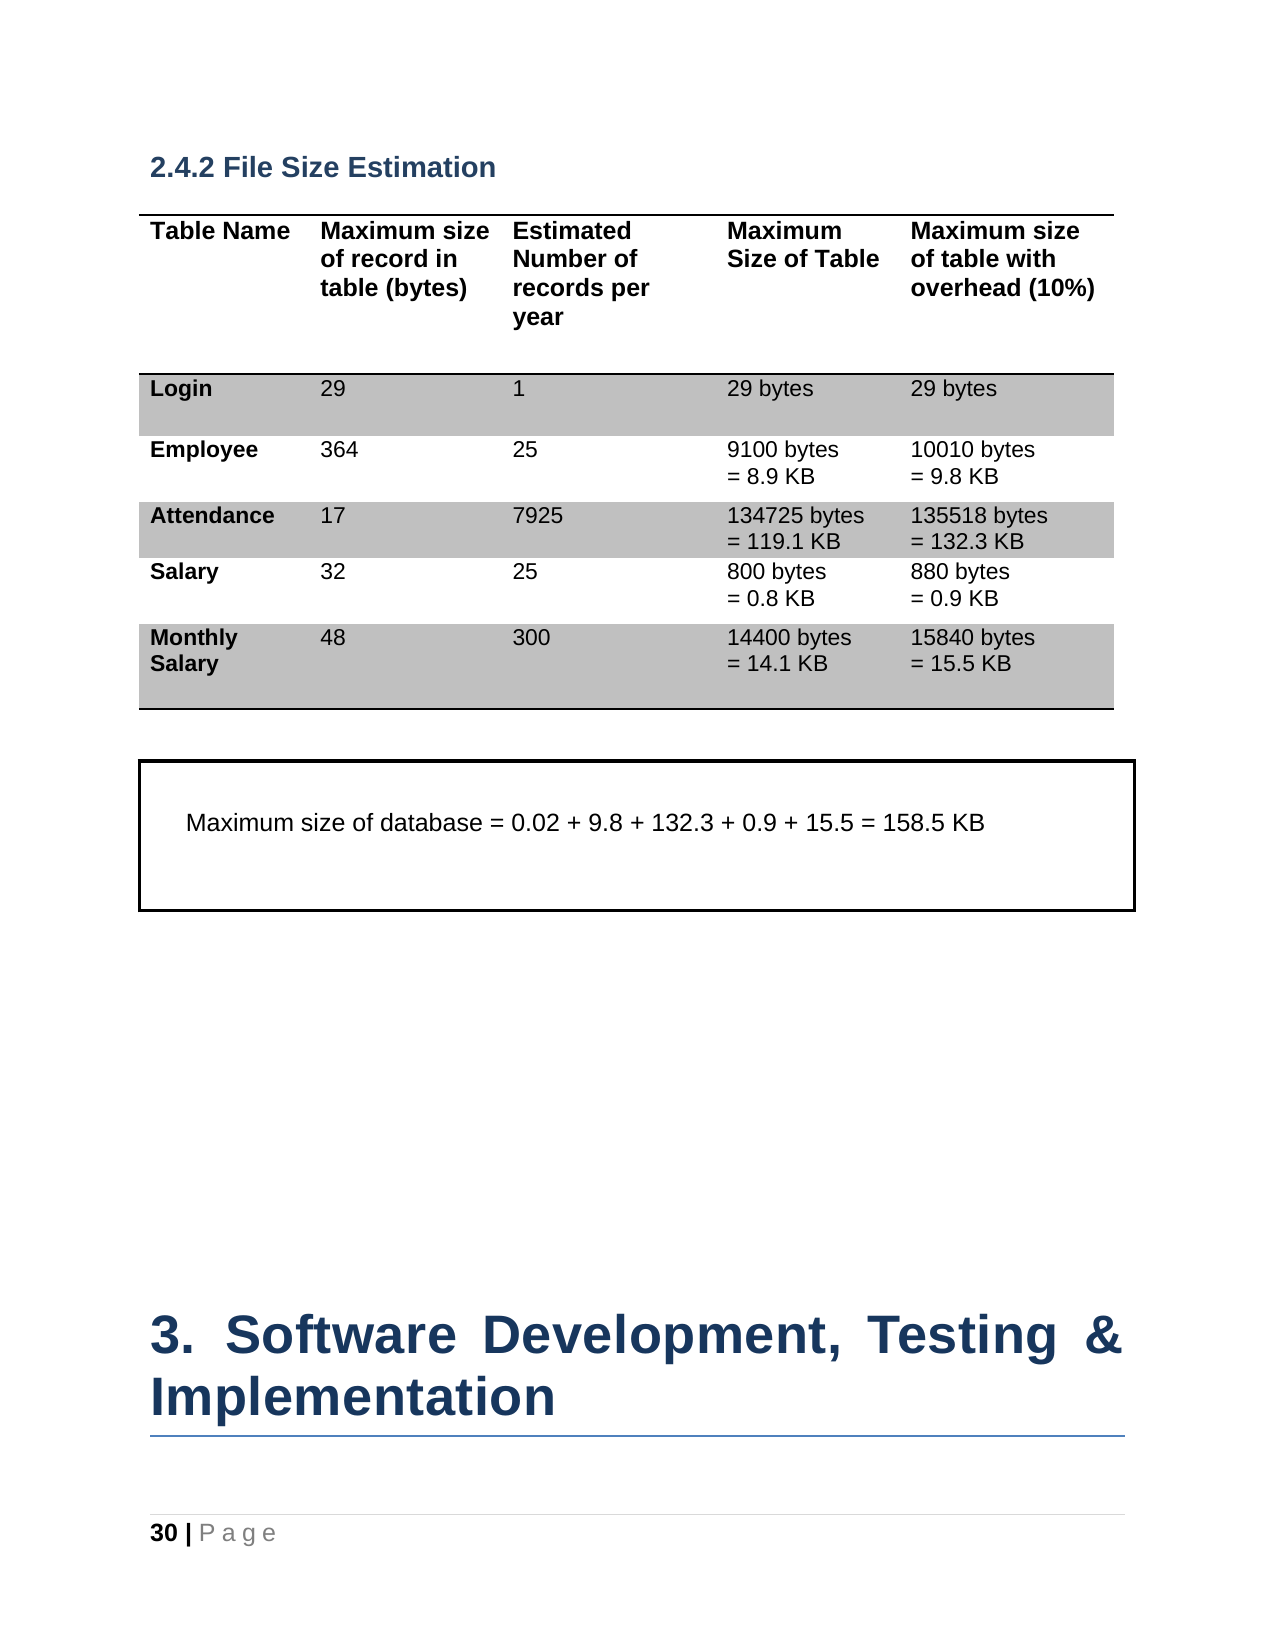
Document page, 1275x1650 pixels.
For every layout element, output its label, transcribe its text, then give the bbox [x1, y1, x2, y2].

table_header Maximum size of record in table (bytes) [309, 216, 501, 373]
table_cell 7925 [501, 502, 716, 558]
table_cell Salary [139, 558, 309, 624]
table_cell Login [139, 375, 309, 436]
table_cell 29 bytes [716, 375, 899, 436]
table_header Maximum Size of Table [716, 216, 899, 373]
table_header Maximum size of table with overhead (10%) [899, 216, 1114, 373]
table_cell 9100 bytes = 8.9 KB [716, 436, 899, 502]
table_cell 14400 bytes = 14.1 KB [716, 624, 899, 708]
table_cell 32 [309, 558, 501, 624]
table_cell 800 bytes = 0.8 KB [716, 558, 899, 624]
table_cell 1 [501, 375, 716, 436]
table_cell 29 [309, 375, 501, 436]
table_header Estimated Number of records per year [501, 216, 716, 373]
table_cell 29 bytes [899, 375, 1114, 436]
table_cell 880 bytes = 0.9 KB [899, 558, 1114, 624]
table_cell 17 [309, 502, 501, 558]
table_header Table Name [139, 216, 309, 373]
table_cell 48 [309, 624, 501, 708]
table_cell 300 [501, 624, 716, 708]
table_cell 25 [501, 436, 716, 502]
table_cell Employee [139, 436, 309, 502]
table_cell 25 [501, 558, 716, 624]
table_cell 135518 bytes = 132.3 KB [899, 502, 1114, 558]
table_cell 15840 bytes = 15.5 KB [899, 624, 1114, 708]
subtitle 2.4.2 File Size Estimation [150, 150, 1125, 183]
table_cell 134725 bytes = 119.1 KB [716, 502, 899, 558]
title Software Development, Testing & Implementation [150, 1302, 1125, 1435]
table_cell Monthly Salary [139, 624, 309, 708]
table_cell Attendance [139, 502, 309, 558]
table_cell 10010 bytes = 9.8 KB [899, 436, 1114, 502]
table_cell 364 [309, 436, 501, 502]
